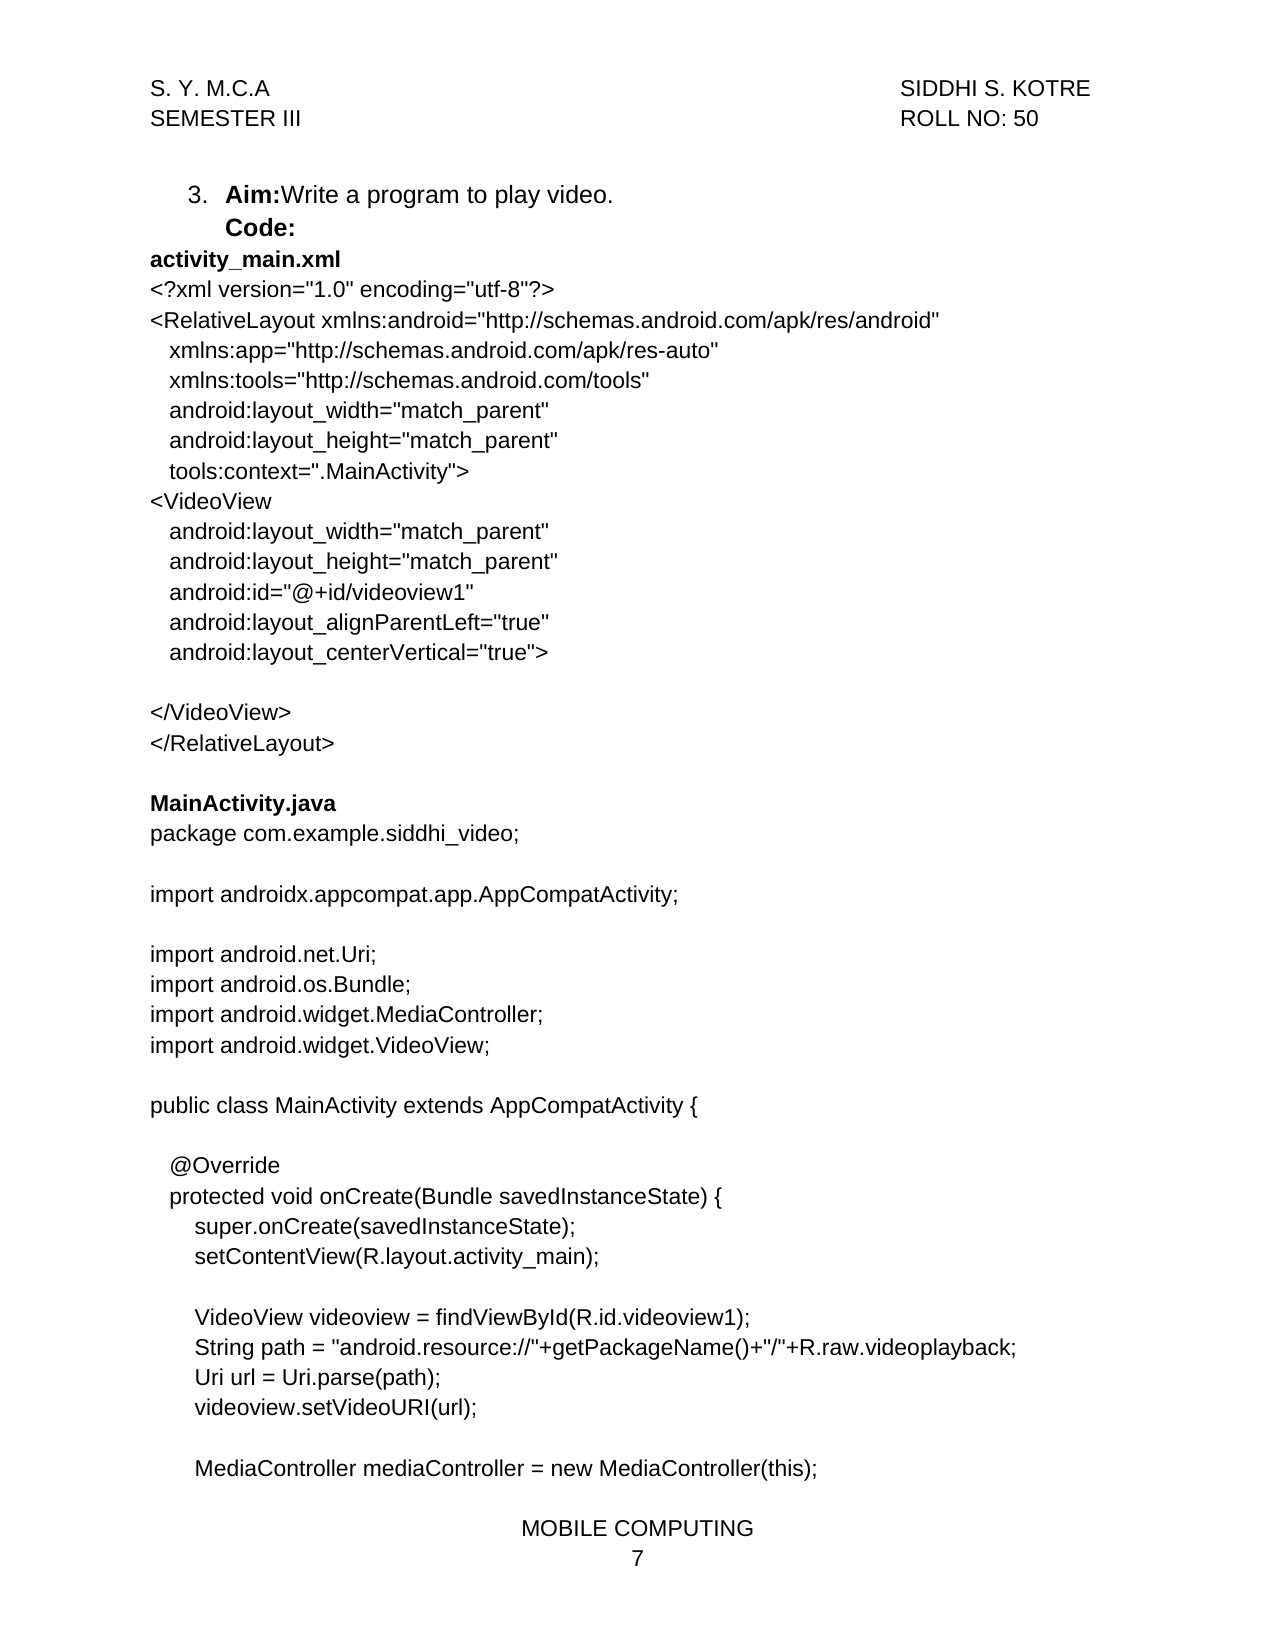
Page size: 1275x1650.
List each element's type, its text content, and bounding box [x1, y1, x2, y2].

text android:layout_height="match_parent" [150, 427, 1125, 454]
text protected void onCreate(Bundle savedInstanceState) { [150, 1183, 1125, 1209]
text import androidx.appcompat.app.AppCompatActivity; [150, 881, 1125, 907]
text </VideoView> [150, 699, 1125, 726]
text <RelativeLayout xmlns:android="http://schemas.android.com/apk/res/android" [150, 307, 1125, 333]
text package com.example.siddhi_video; [150, 820, 1125, 847]
text <?xml version="1.0" encoding="utf-8"?> [150, 276, 1125, 303]
text super.onCreate(savedInstanceState); [150, 1213, 1125, 1239]
text MainActivity.java [150, 790, 1125, 816]
text videoview.setVideoURI(url); [150, 1394, 1125, 1421]
text android:layout_centerVertical="true"> [150, 639, 1125, 665]
text setContentView(R.layout.activity_main); [150, 1243, 1125, 1269]
text xmlns:app="http://schemas.android.com/apk/res-auto" [150, 337, 1125, 363]
text @Override [150, 1152, 1125, 1179]
text tools:context=".MainActivity"> [150, 458, 1125, 484]
text android:layout_width="match_parent" [150, 518, 1125, 544]
text android:layout_height="match_parent" [150, 548, 1125, 575]
text android:layout_alignParentLeft="true" [150, 609, 1125, 635]
text xmlns:tools="http://schemas.android.com/tools" [150, 367, 1125, 393]
text Uri url = Uri.parse(path); [150, 1364, 1125, 1390]
text import android.os.Bundle; [150, 971, 1125, 998]
text android:id="@+id/videoview1" [150, 578, 1125, 605]
text VideoView videoview = findViewById(R.id.videoview1); [150, 1303, 1125, 1330]
text import android.widget.VideoView; [150, 1032, 1125, 1058]
text import android.net.Uri; [150, 941, 1125, 967]
text MediaController mediaController = new MediaController(this); [150, 1454, 1125, 1481]
text import android.widget.MediaController; [150, 1001, 1125, 1028]
text String path = "android.resource://"+getPackageName()+"/"+R.raw.videoplayback; [150, 1334, 1125, 1360]
text android:layout_width="match_parent" [150, 397, 1125, 424]
text public class MainActivity extends AppCompatActivity { [150, 1092, 1125, 1118]
text Code: [225, 213, 1125, 242]
list Aim:Write a program to play video. [187, 180, 1125, 209]
text </RelativeLayout> [150, 729, 1125, 756]
text <VideoView [150, 488, 1125, 514]
text activity_main.xml [150, 246, 1125, 273]
